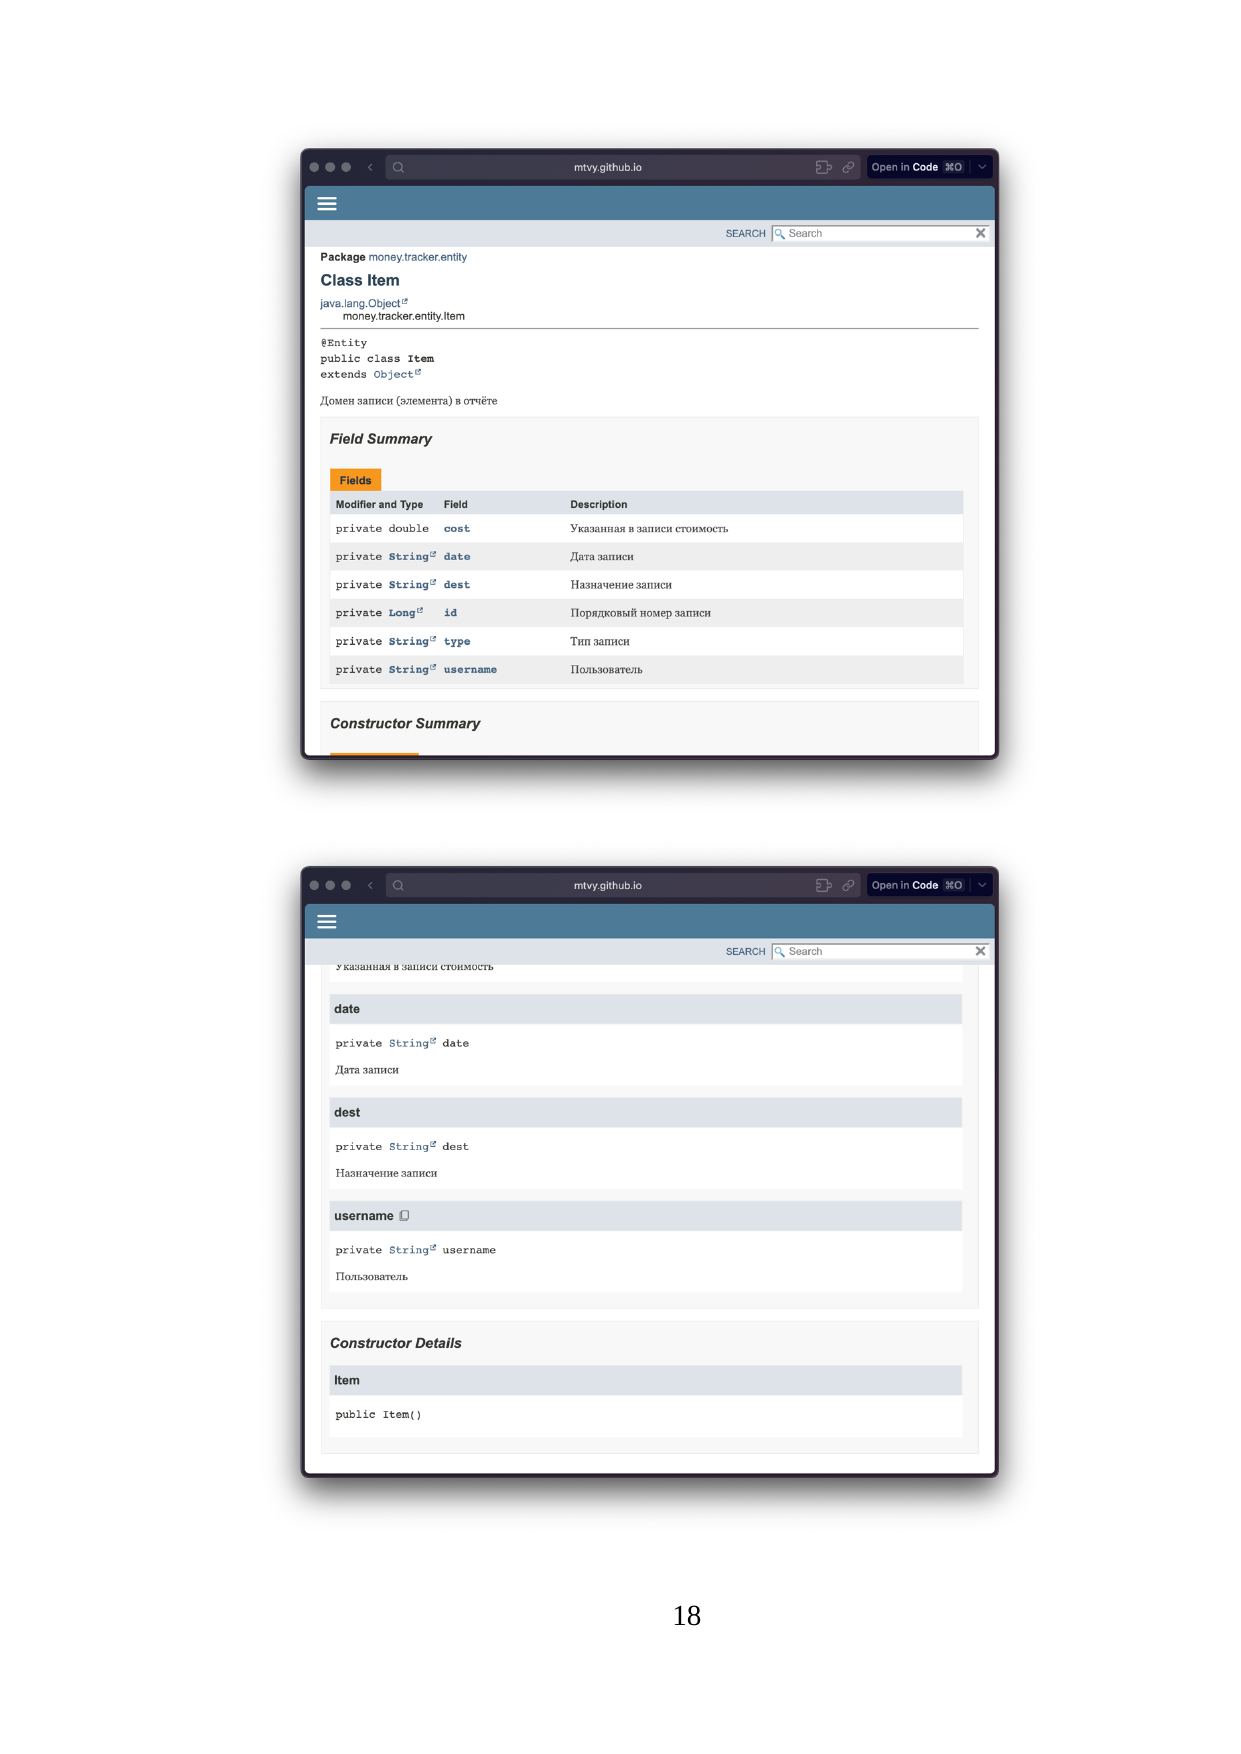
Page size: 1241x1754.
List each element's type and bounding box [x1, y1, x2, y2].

picture [256, 118, 1043, 818]
picture [256, 836, 1043, 1536]
